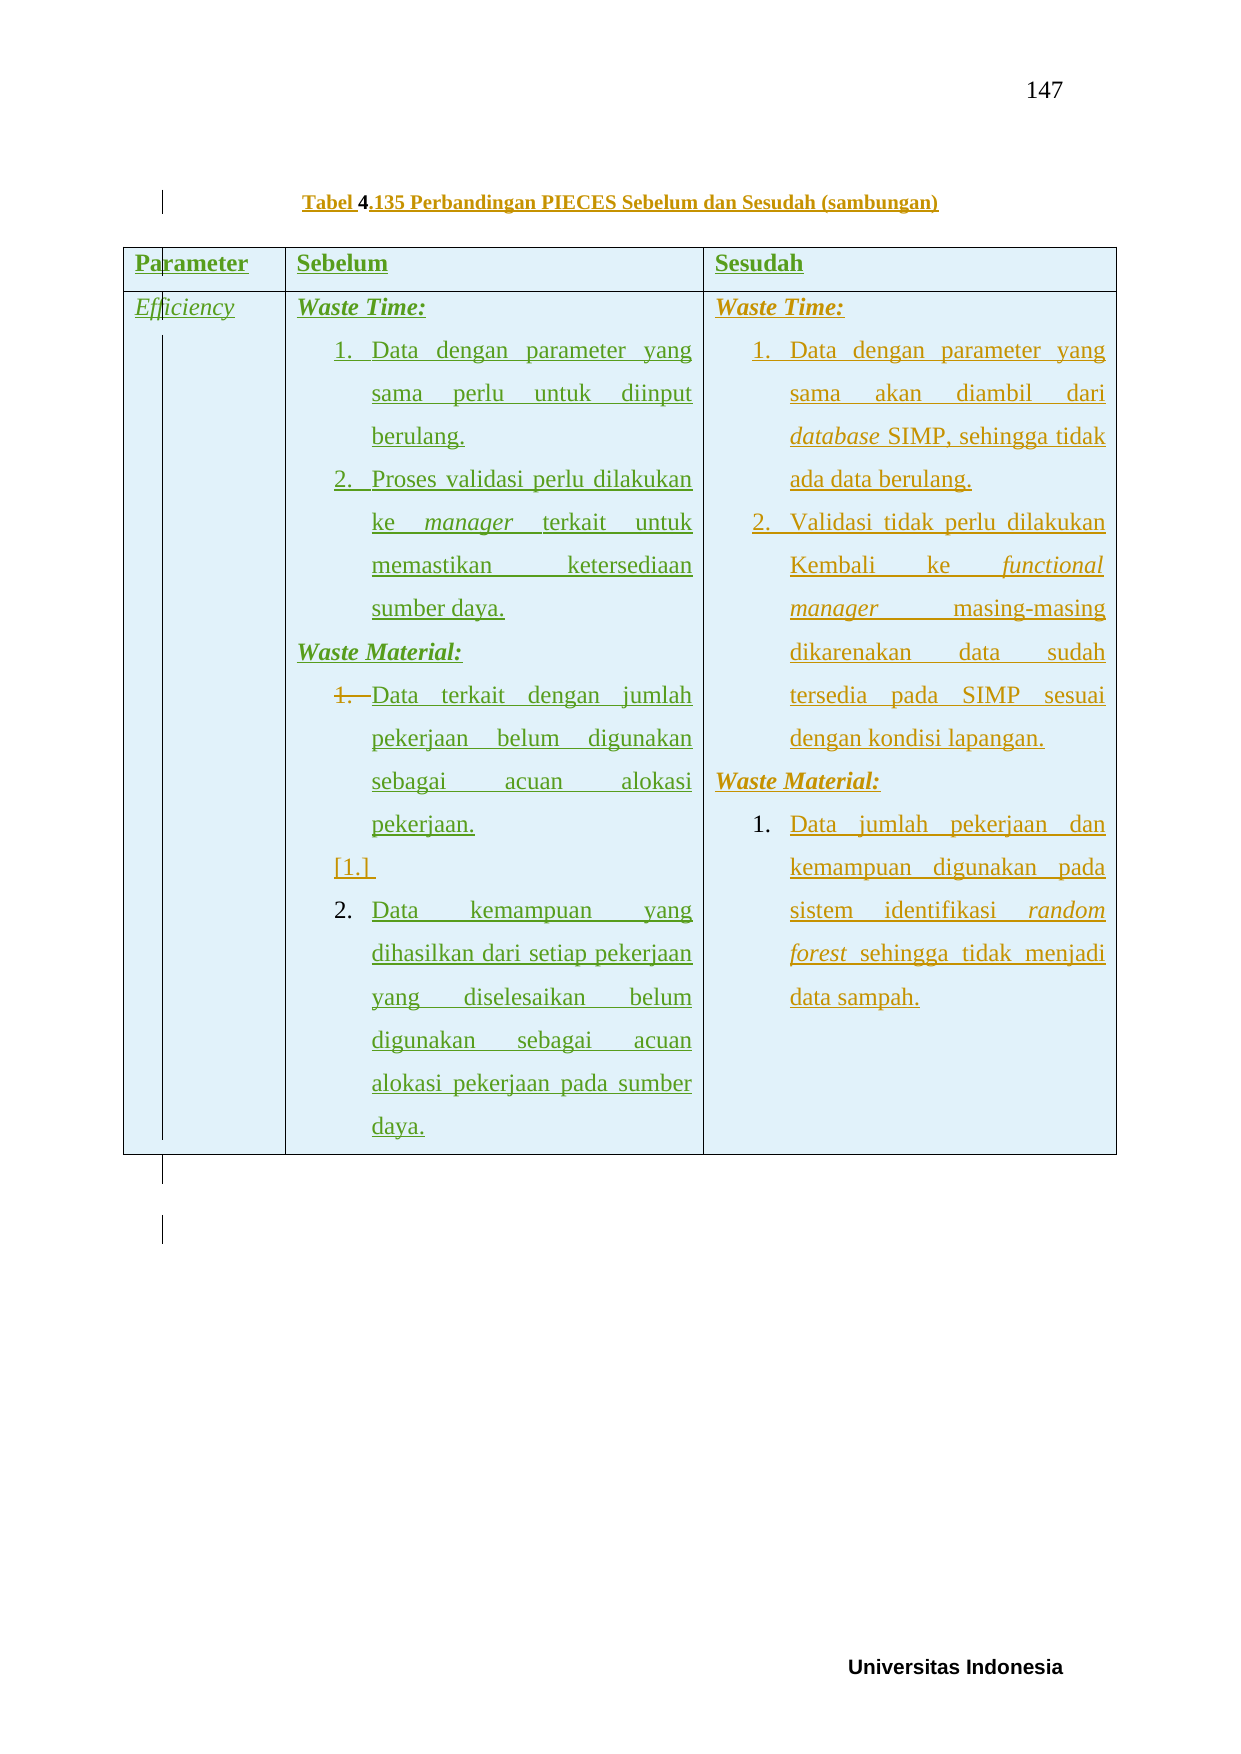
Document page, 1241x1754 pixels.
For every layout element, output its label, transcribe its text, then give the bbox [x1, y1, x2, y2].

text 4 [177, 190, 1063, 214]
